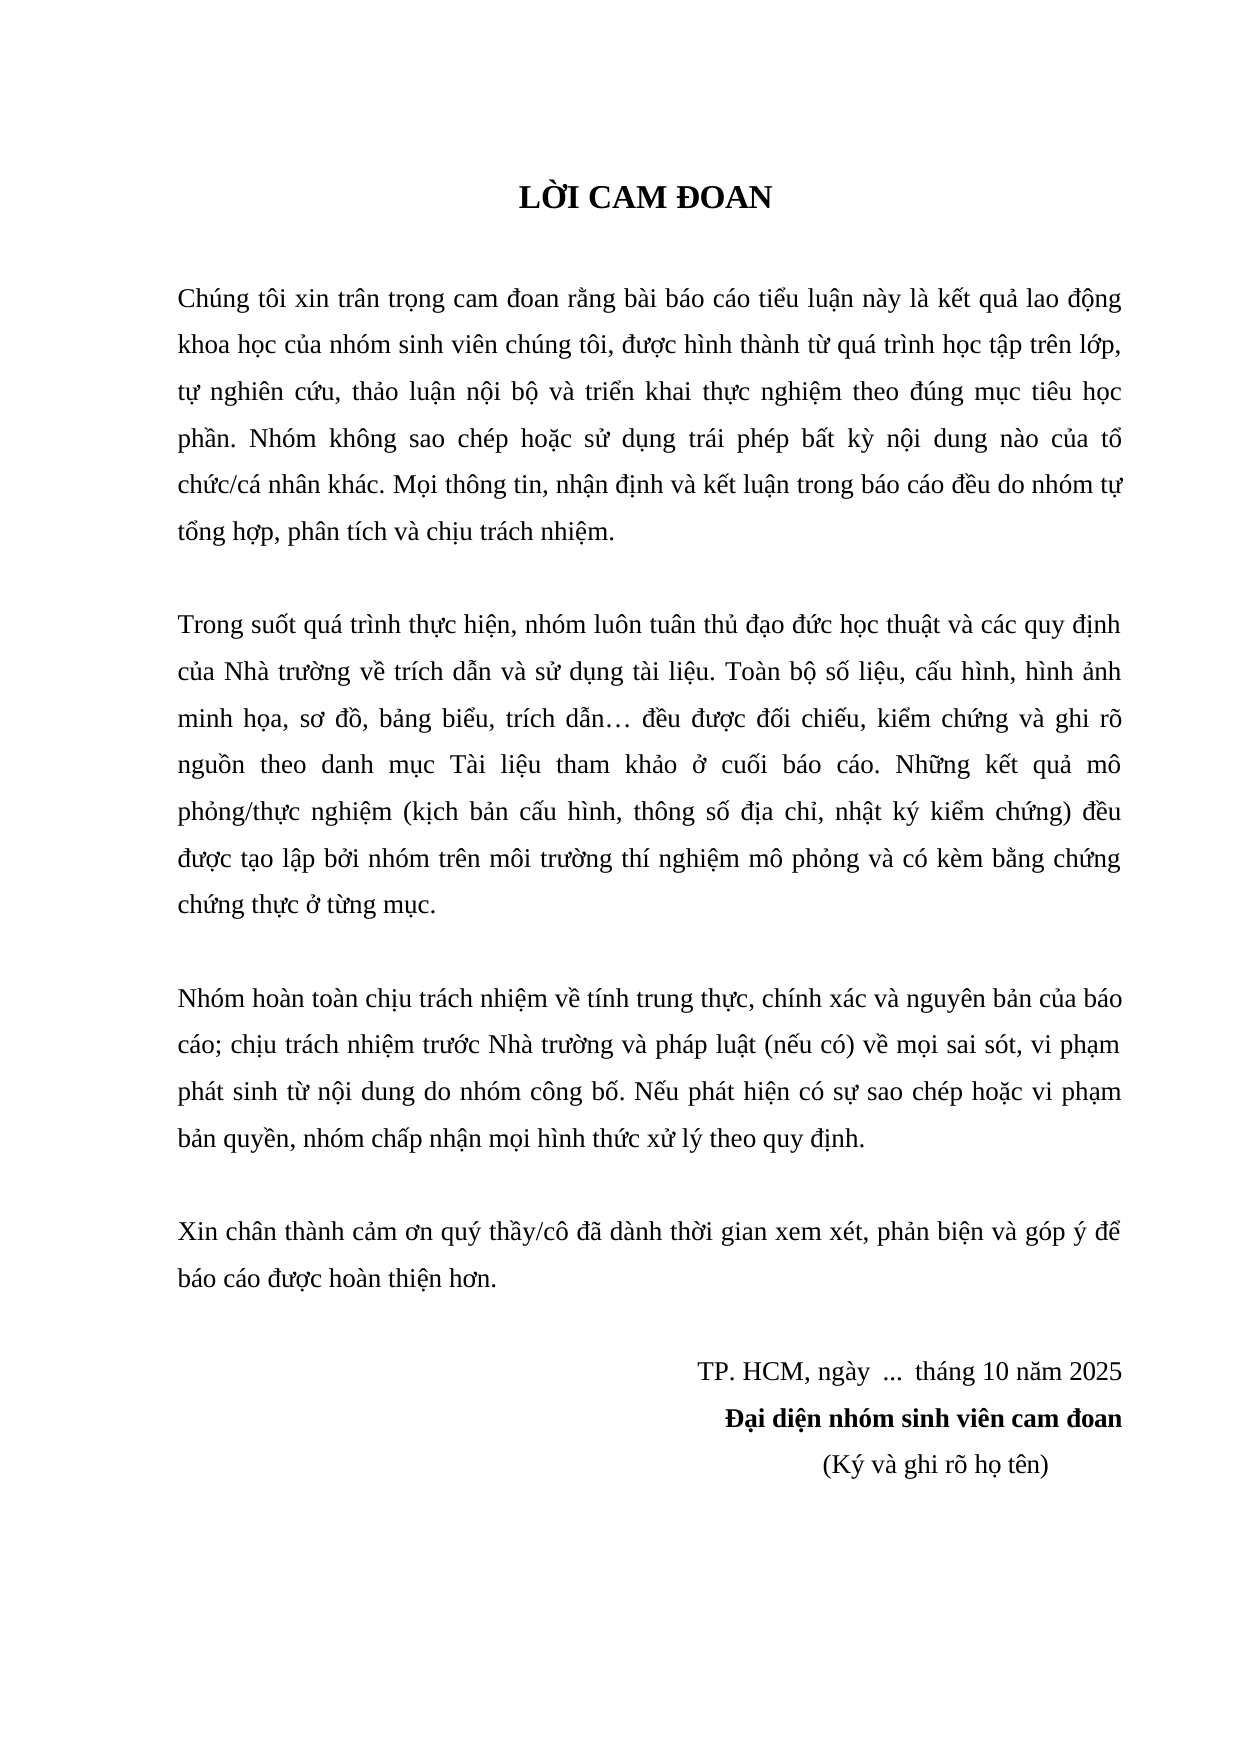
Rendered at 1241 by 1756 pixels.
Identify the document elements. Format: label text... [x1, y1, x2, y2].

text Chúng tôi xin trân trọng cam đoan rằng bài báo cáo tiểu luận này là kết quả lao động khoa học của nhóm sinh viên chúng tôi, được hình thành từ quá trình học tập trên lớp, tự nghiên cứu, thảo luận nội bộ và triển khai thực nghiệm theo đúng mục tiêu học phần. Nhóm không sao chép hoặc sử dụng trái phép bất kỳ nội dung nào của tổ chức/cá nhân khác. Mọi thông tin, nhận định và kết luận trong báo cáo đều do nhóm tự tổng hợp, phân tích và chịu trách nhiệm. [177, 282, 1123, 546]
text Trong suốt quá trình thực hiện, nhóm luôn tuân thủ đạo đức học thuật và các quy định của Nhà trường về trích dẫn và sử dụng tài liệu. Toàn bộ số liệu, cấu hình, hình ảnh minh họa, sơ đồ, bảng biểu, trích dẫn… đều được đối chiếu, kiểm chứng và ghi rõ nguồn theo danh mục Tài liệu tham khảo ở cuối báo cáo. Những kết quả mô phỏng/thực nghiệm (kịch bản cấu hình, thông số địa chỉ, nhật ký kiểm chứng) đều được tạo lập bởi nhóm trên môi trường thí nghiệm mô phỏng và có kèm bằng chứng chứng thực ở từng mục. [177, 608, 1122, 919]
subtitle Đại diện nhóm sinh viên cam đoan [162, 1402, 1122, 1433]
text TP. HCM, ngày ... tháng 10 năm 2025 [162, 1355, 1122, 1386]
text Xin chân thành cảm ơn quý thầy/cô đã dành thời gian xem xét, phản biện và góp ý để báo cáo được hoàn thiện hơn. [177, 1215, 1123, 1293]
text LỜI CAM ĐOAN [163, 177, 1129, 215]
text Nhóm hoàn toàn chịu trách nhiệm về tính trung thực, chính xác và nguyên bản của báo cáo; chịu trách nhiệm trước Nhà trường và pháp luật (nếu có) về mọi sai sót, vi phạm phát sinh từ nội dung do nhóm công bố. Nếu phát hiện có sự sao chép hoặc vi phạm bản quyền, nhóm chấp nhận mọi hình thức xử lý theo quy định. [177, 982, 1123, 1153]
text (Ký và ghi rõ họ tên) [822, 1449, 1196, 1480]
